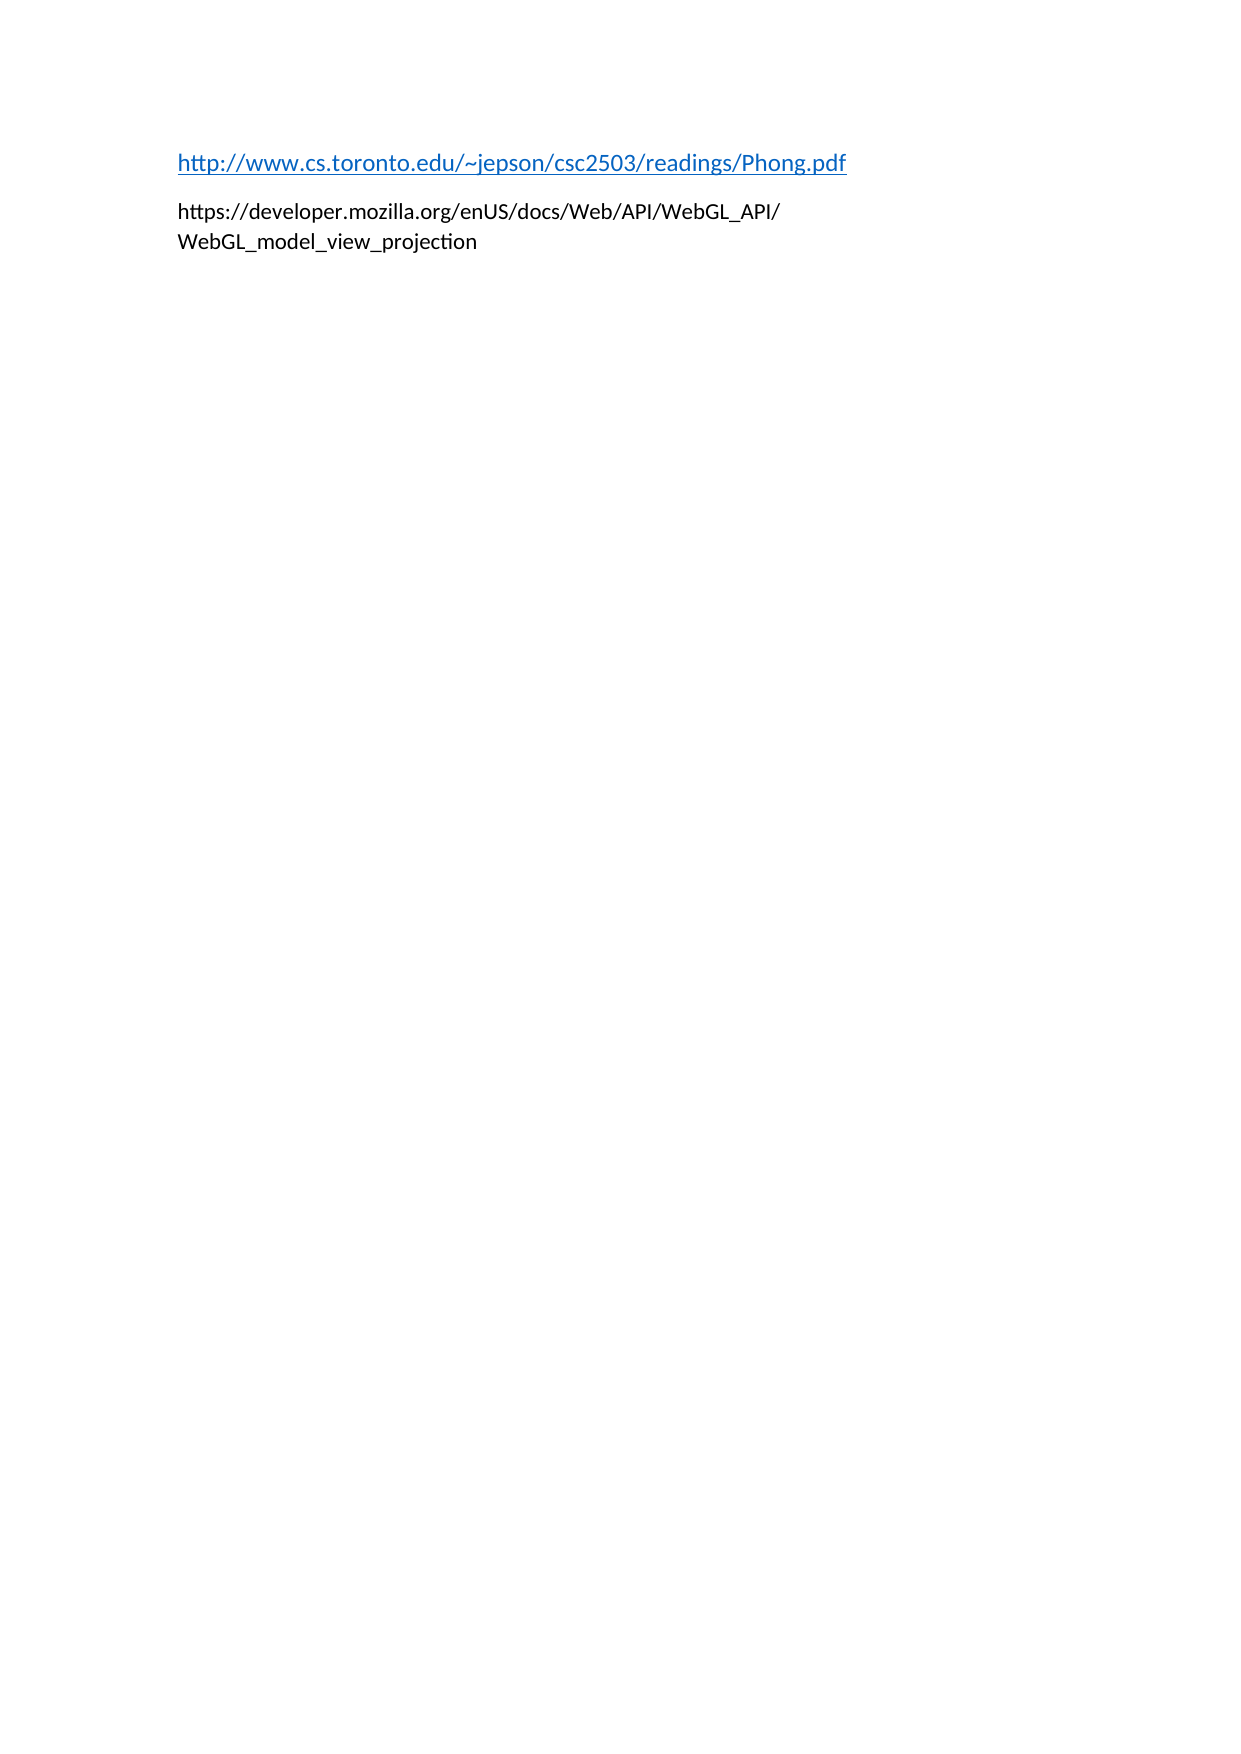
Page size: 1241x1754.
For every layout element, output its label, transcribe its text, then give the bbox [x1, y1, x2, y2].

text http://www.cs.toronto.edu/~jepson/csc2503/readings/Phong.pdf [177, 148, 1063, 178]
text https://developer.mozilla.org/enUS/docs/Web/API/WebGL_API/WebGL_model_view_projection [177, 197, 1063, 255]
